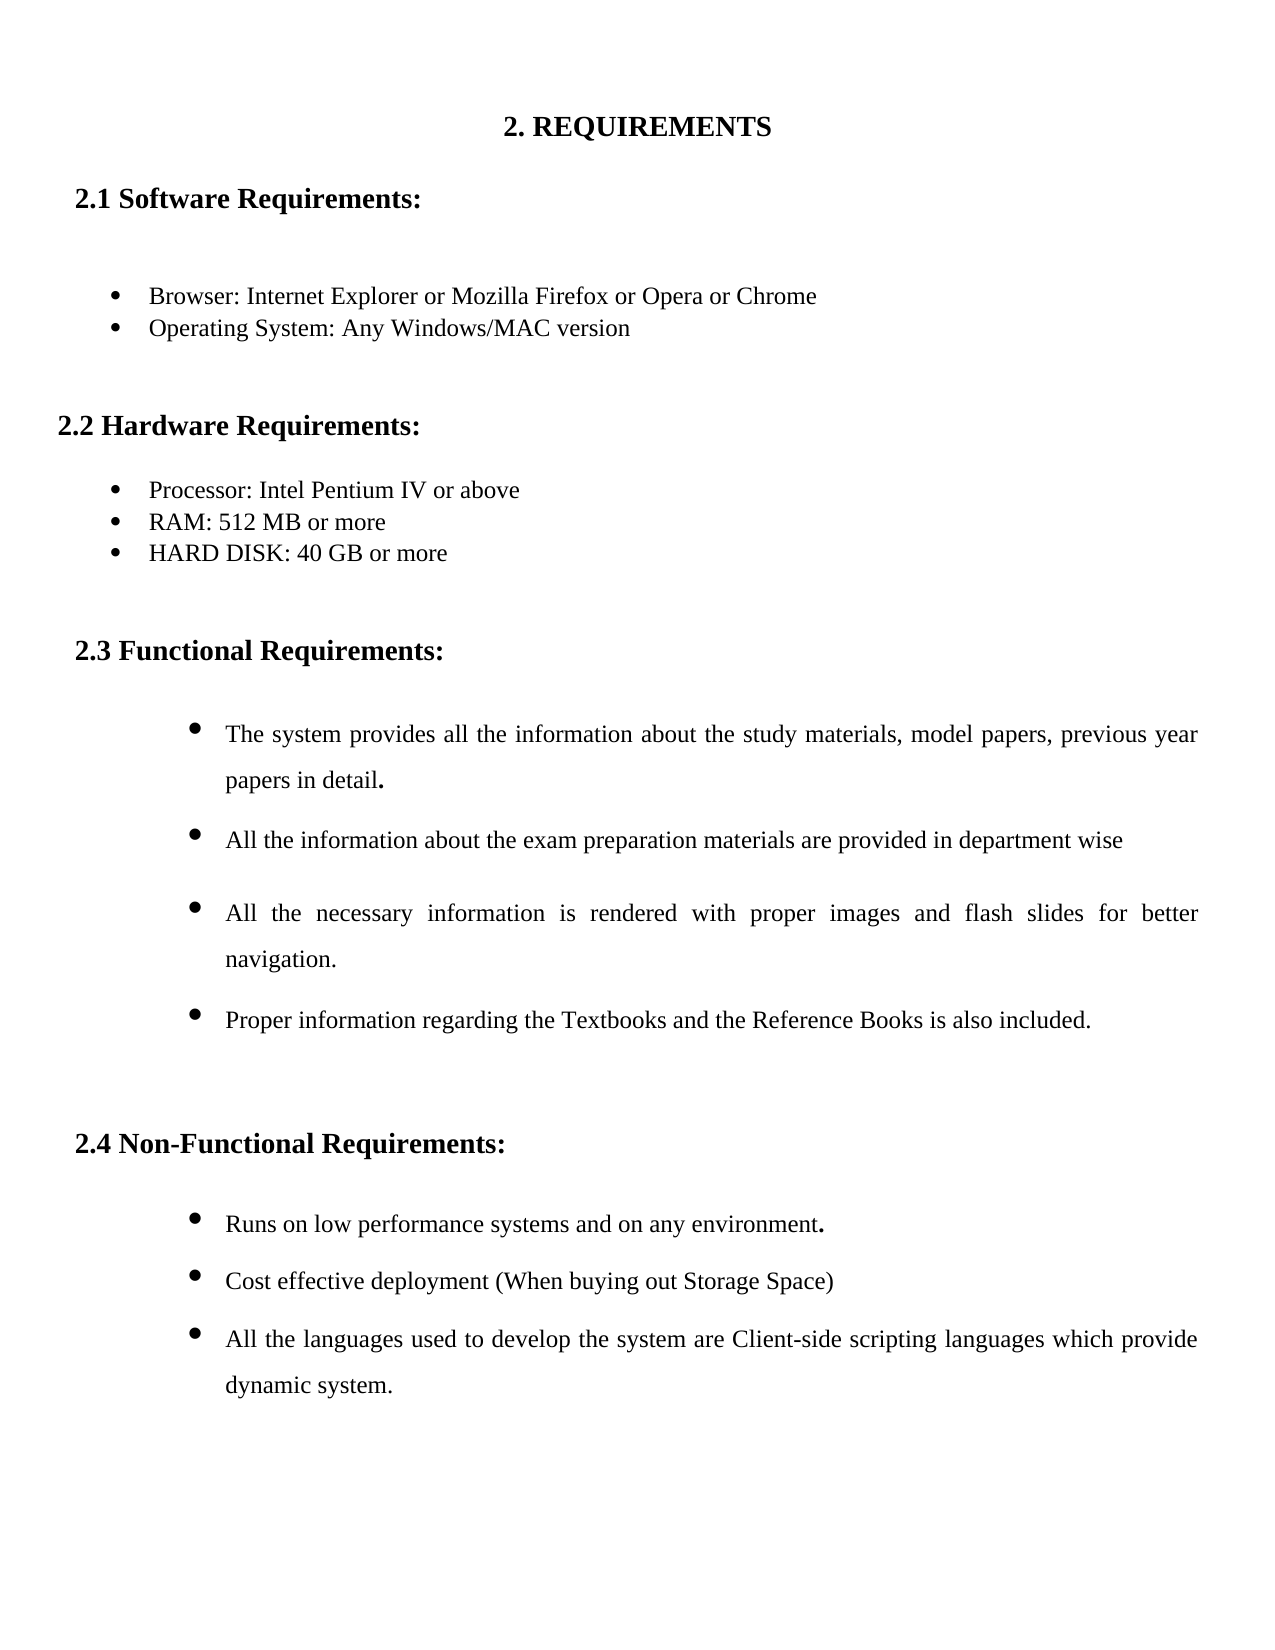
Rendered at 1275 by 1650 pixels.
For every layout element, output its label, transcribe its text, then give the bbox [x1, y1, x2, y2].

list The system provides all the information about the study materials, model papers, previous year papers in detail. [188, 703, 1199, 793]
list Cost effective deployment (When buying out Storage Space) [188, 1250, 1199, 1298]
list HARD DISK: 40 GB or more [111, 538, 1200, 567]
text 2.3 Functional Requirements: [74, 633, 1200, 667]
text 2.4 Non-Functional Requirements: [74, 1126, 1200, 1159]
list Browser: Internet Explorer or Mozilla Firefox or Opera or Chrome [111, 281, 1200, 310]
list RAM: 512 MB or more [111, 507, 1200, 535]
list Runs on low performance systems and on any environment. [188, 1193, 1199, 1241]
list All the languages used to develop the system are Client-side scripting languages which provide dynamic system. [188, 1308, 1199, 1399]
list Proper information regarding the Textbooks and the Reference Books is also included. [188, 989, 1199, 1037]
list Processor: Intel Pentium IV or above [111, 475, 1200, 504]
text 2.2 Hardware Requirements: [57, 408, 1200, 442]
list All the information about the exam preparation materials are provided in department wise [188, 809, 1199, 857]
list All the necessary information is rendered with proper images and flash slides for better navigation. [188, 883, 1199, 973]
text 2.1 Software Requirements: [74, 181, 1200, 214]
subtitle 2. REQUIREMENTS [75, 109, 1200, 143]
list Operating System: Any Windows/MAC version [111, 313, 1200, 342]
